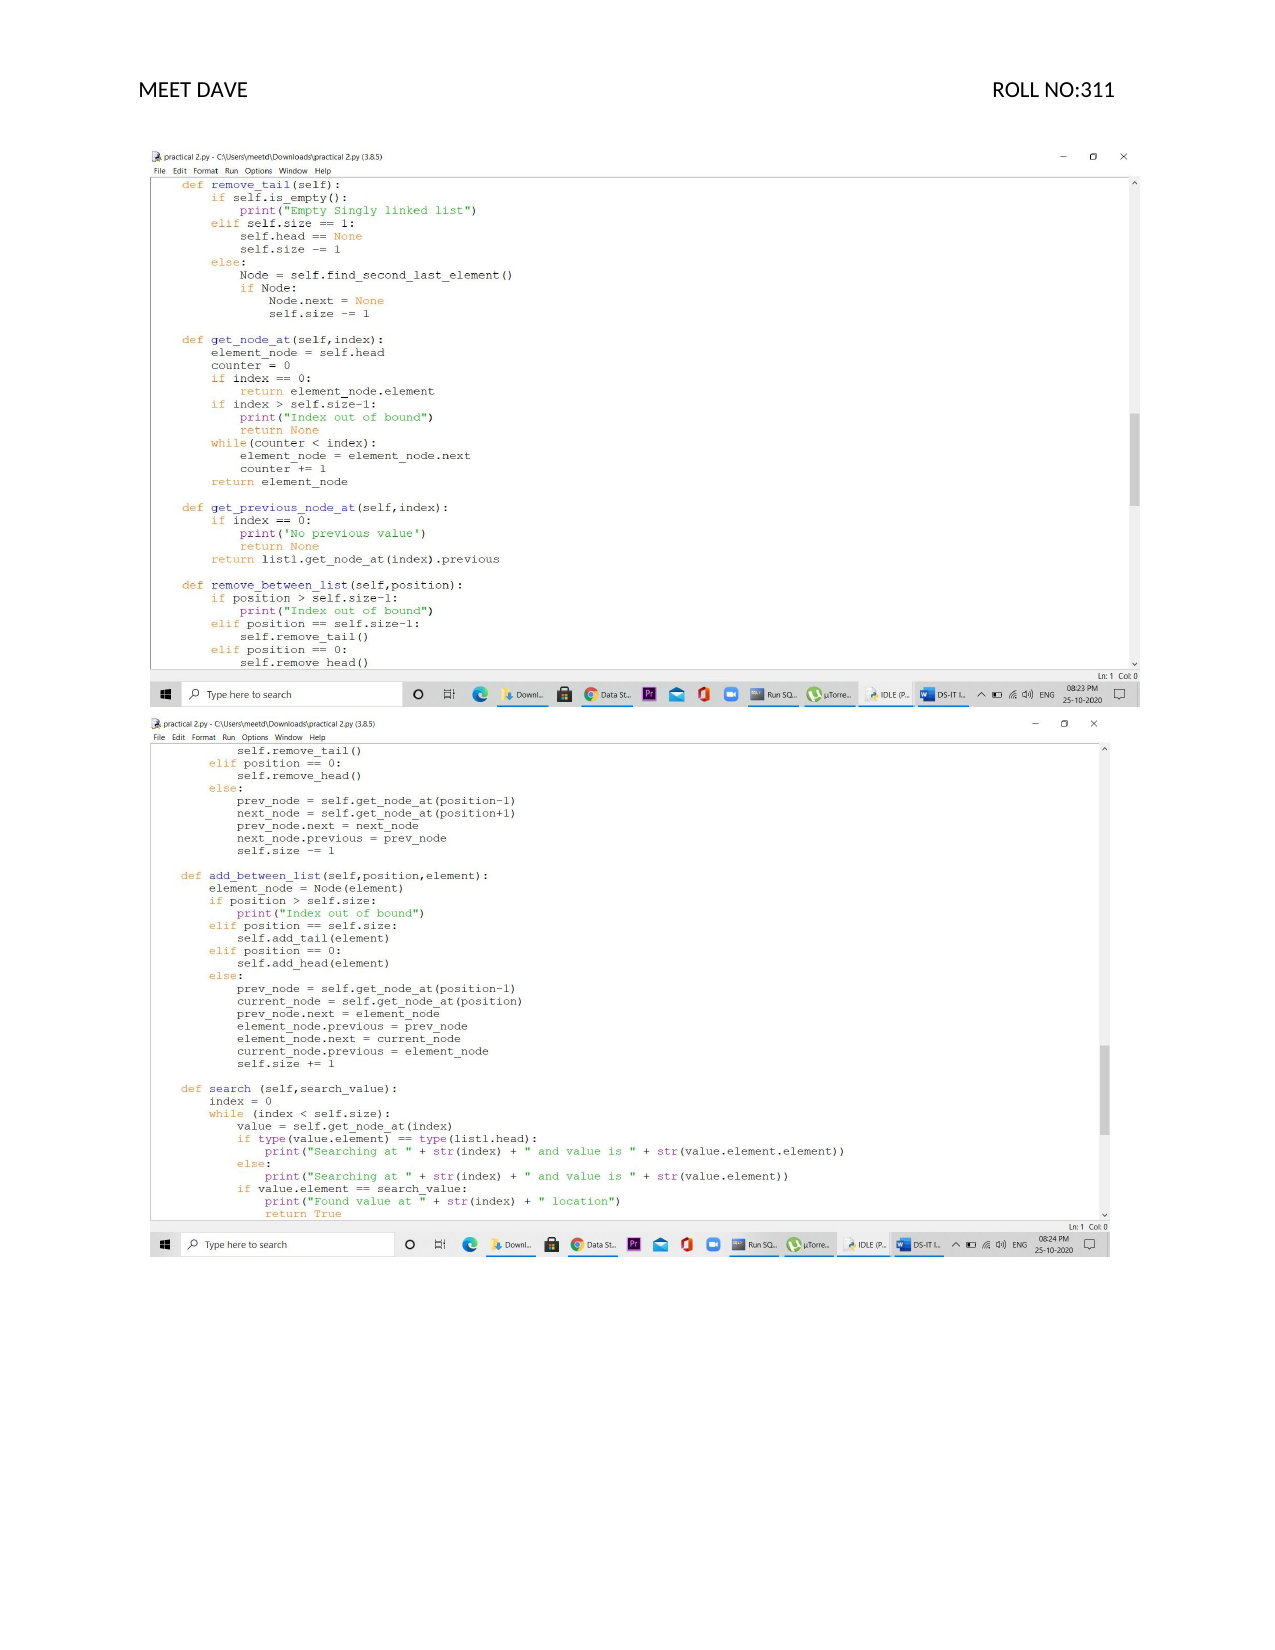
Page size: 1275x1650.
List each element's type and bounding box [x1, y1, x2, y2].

picture [150, 149, 1140, 707]
picture [150, 716, 1110, 1257]
